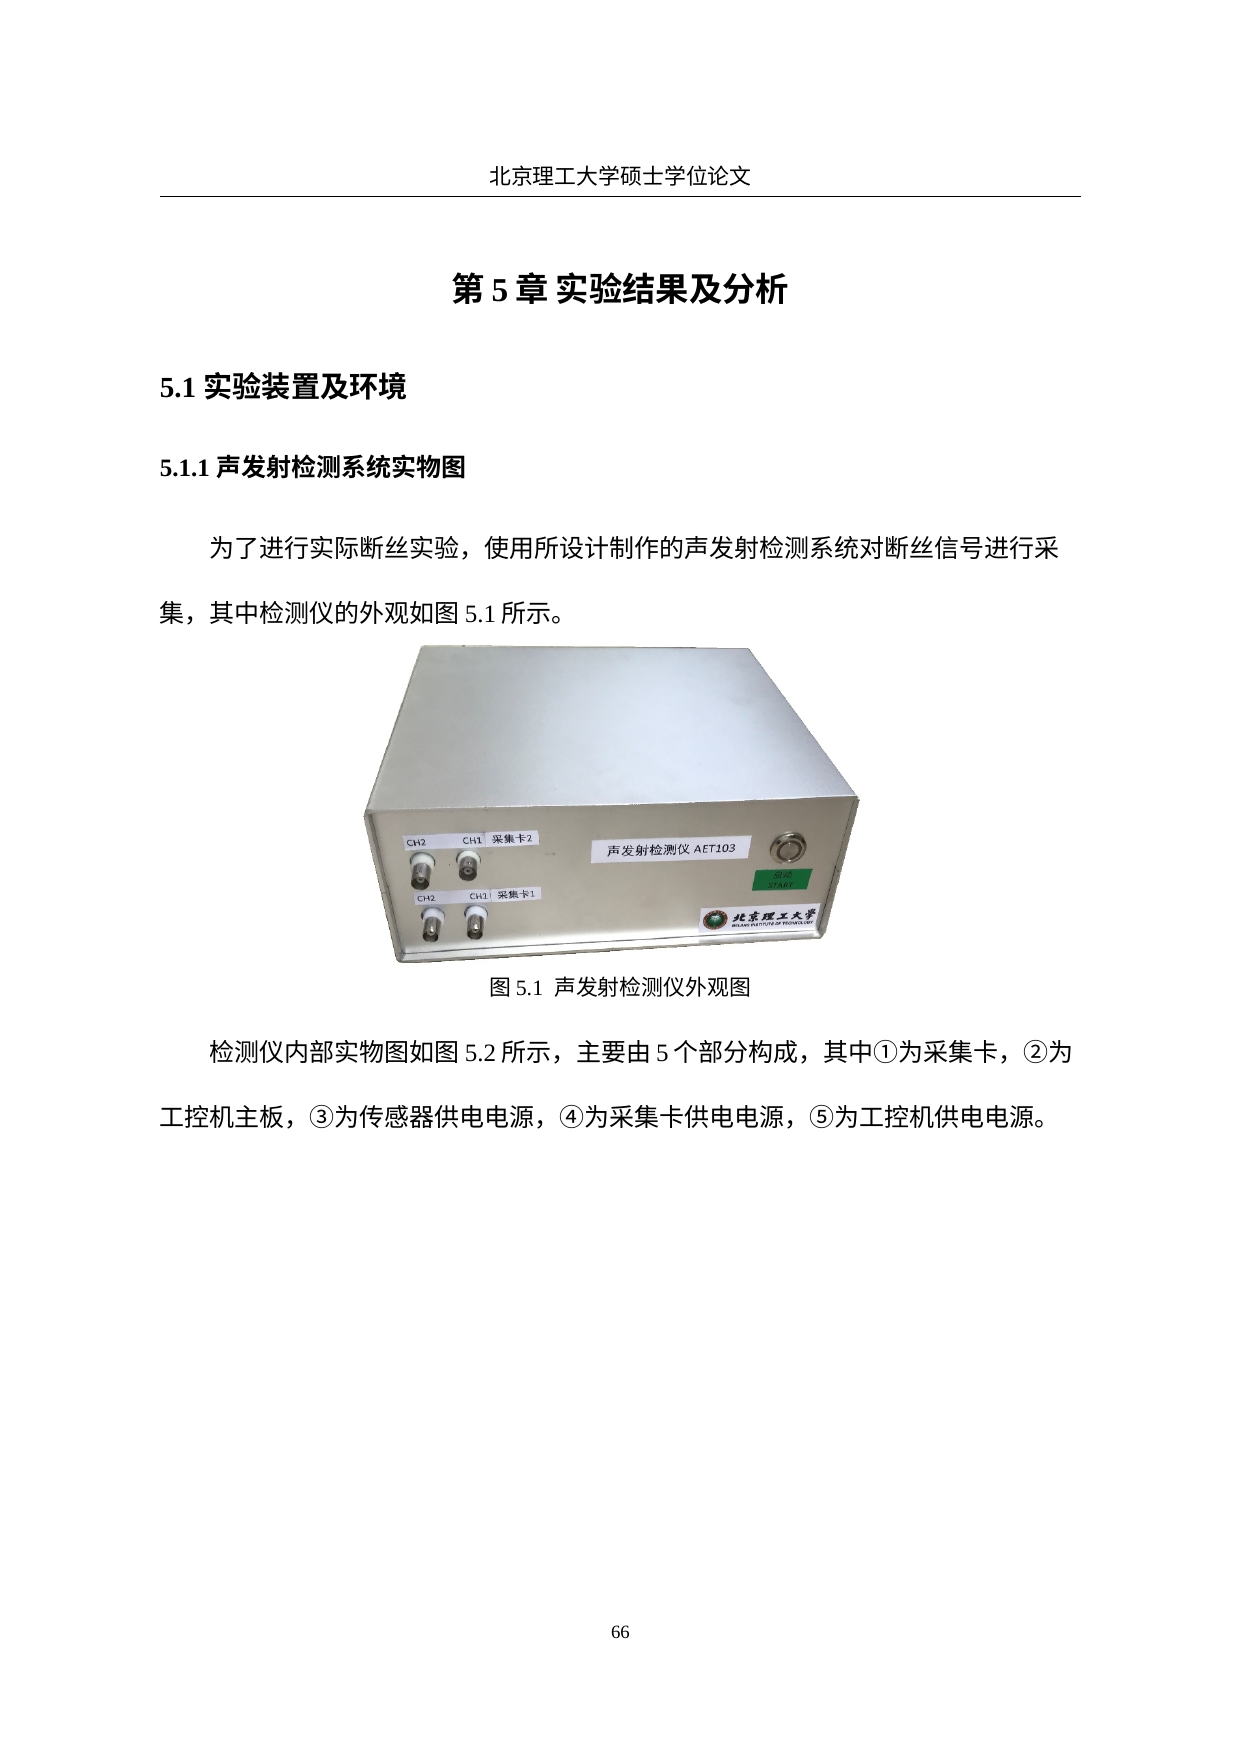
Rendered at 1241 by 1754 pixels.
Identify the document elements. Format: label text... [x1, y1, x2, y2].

text 5.1.1 声发射检测系统实物图 [159, 433, 1081, 498]
text 图5.1 声发射检测仪外观图 [159, 969, 1081, 1002]
text 第5章 实验结果及分析 [159, 254, 1081, 319]
picture [347, 644, 893, 965]
text 5.1 实验装置及环境 [159, 352, 1081, 417]
text 为了进行实际断丝实验，使用所设计制作的声发射检测系统对断丝信号进行采集，其中检测仪的外观如图5.1所示。 [159, 514, 1081, 644]
text 检测仪内部实物图如图5.2所示，主要由5个部分构成，其中①为采集卡，②为工控机主板，为传感器供电电源，为采集卡供电电源，为工控机供电电源。 [159, 1018, 1081, 1148]
